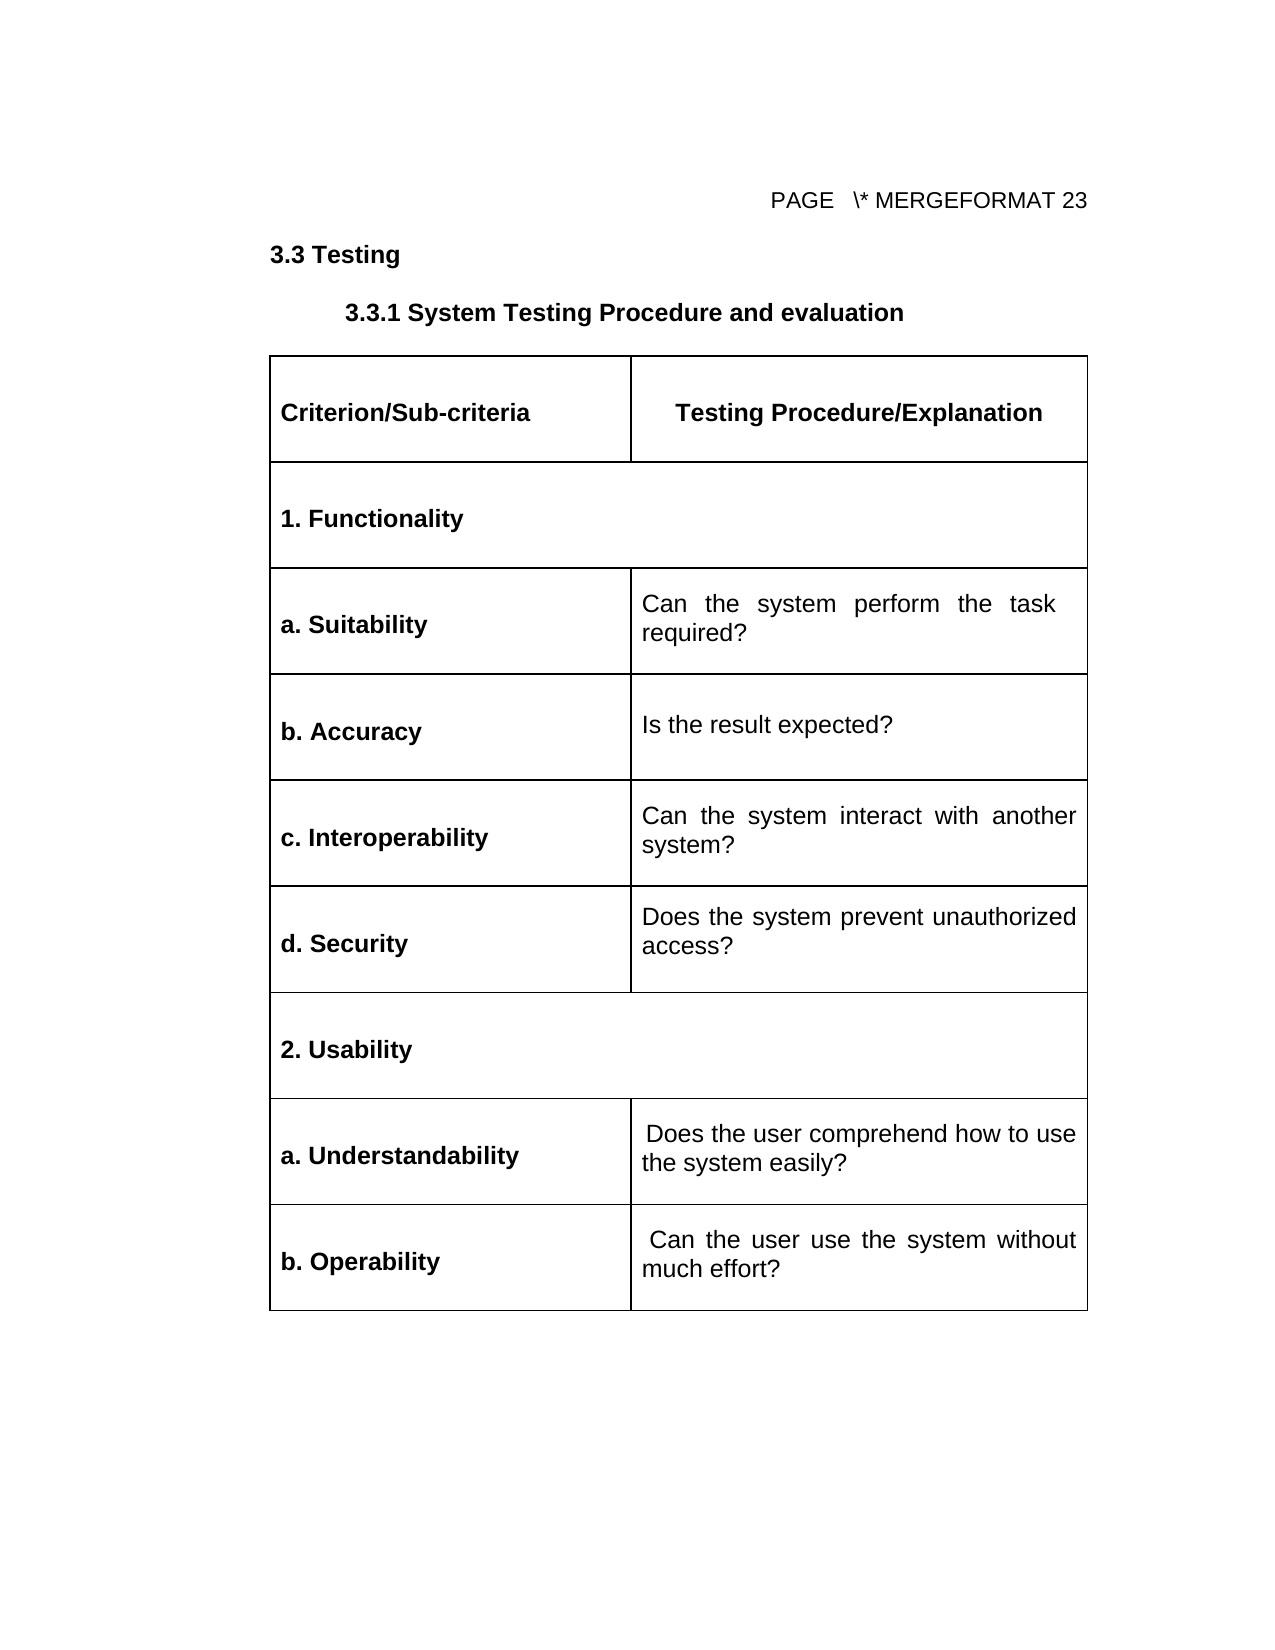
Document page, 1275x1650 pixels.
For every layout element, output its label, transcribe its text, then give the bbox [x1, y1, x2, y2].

table_cell b. Operability [271, 1205, 630, 1309]
table_cell Does the system prevent unauthorized access? [632, 887, 1087, 991]
table_cell a. Understandability [271, 1099, 630, 1203]
table_cell 2. Usability [271, 993, 1087, 1097]
table_cell 1. Functionality [271, 463, 1087, 567]
table_cell Can the user use the system without much effort? [632, 1205, 1087, 1309]
table_cell Can the system interact with another system? [632, 781, 1087, 885]
table_cell Does the user comprehend how to use the system easily? [632, 1099, 1087, 1203]
table_cell b. Accuracy [271, 675, 630, 779]
table_cell Can the system perform the task required? [632, 569, 1087, 673]
table_cell c. Interoperability [271, 781, 630, 885]
table_cell a. Suitability [271, 569, 630, 673]
table_cell Is the result expected? [632, 675, 1087, 779]
table_cell d. Security [271, 887, 630, 991]
table_header Criterion/Sub-criteria [271, 357, 630, 461]
text 3.3.1 System Testing Procedure and evaluation [270, 298, 1087, 326]
text 3.3 Testing [270, 240, 1087, 269]
table_header Testing Procedure/Explanation [632, 357, 1087, 461]
